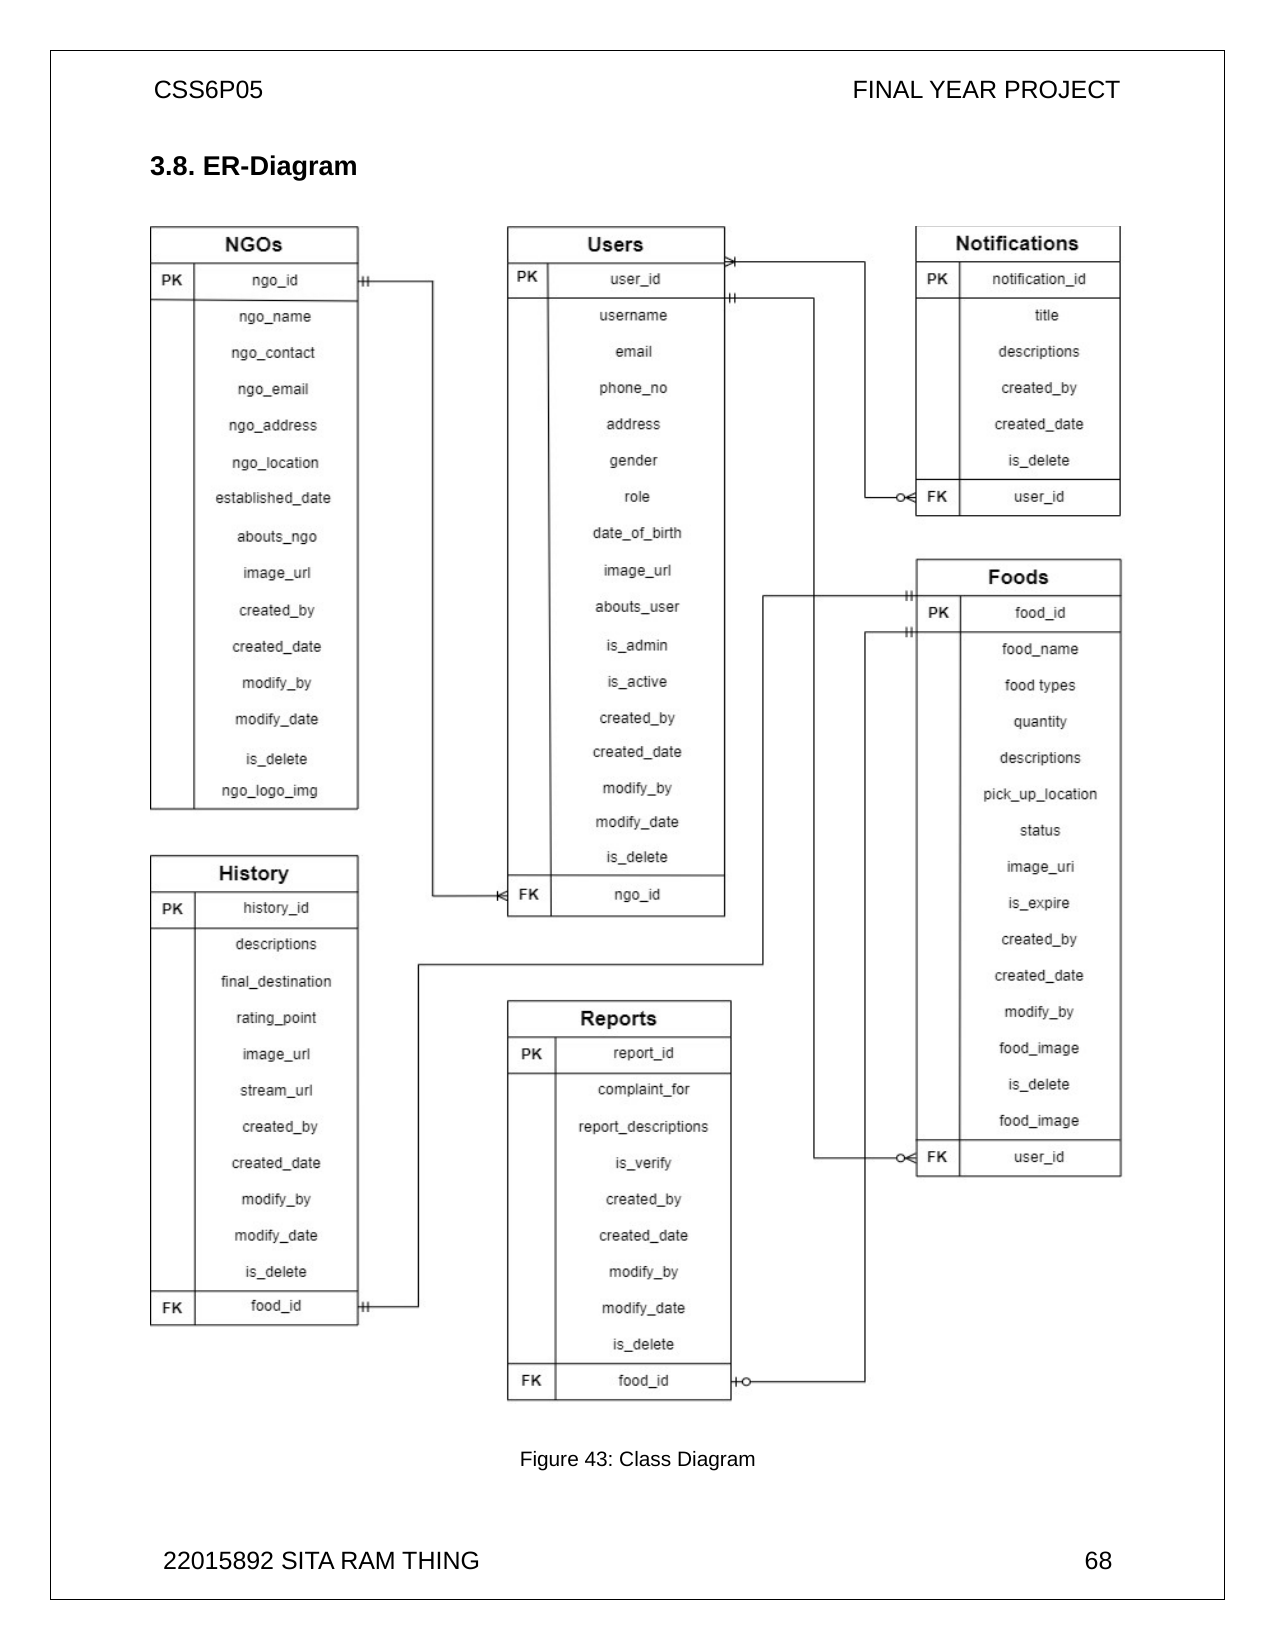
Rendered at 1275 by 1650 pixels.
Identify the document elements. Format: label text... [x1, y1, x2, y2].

text Figure 43: Class Diagram [150, 1447, 1125, 1471]
subtitle 3.8. ER-Diagram [150, 150, 1125, 181]
picture [150, 226, 1125, 1404]
